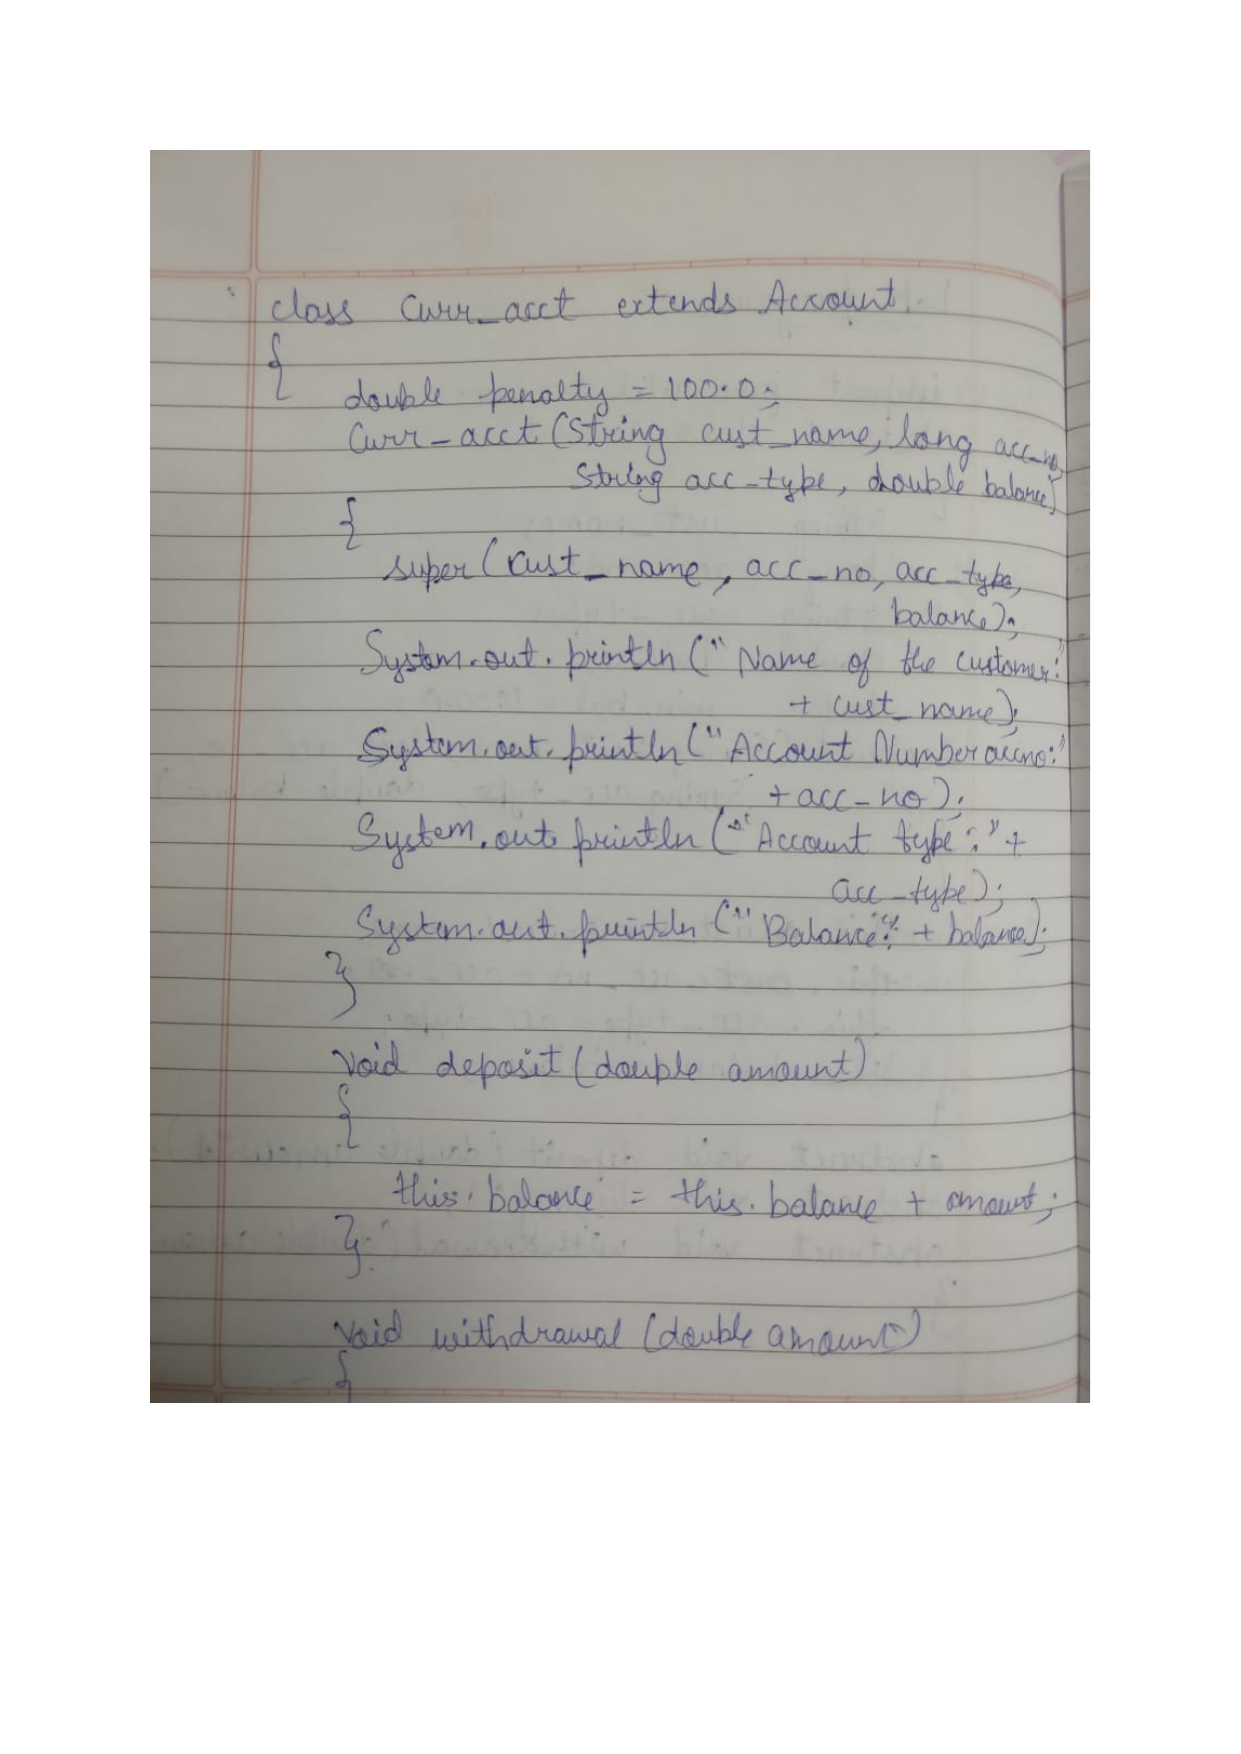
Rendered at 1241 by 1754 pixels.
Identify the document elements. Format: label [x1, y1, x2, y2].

picture [150, 150, 1091, 1403]
